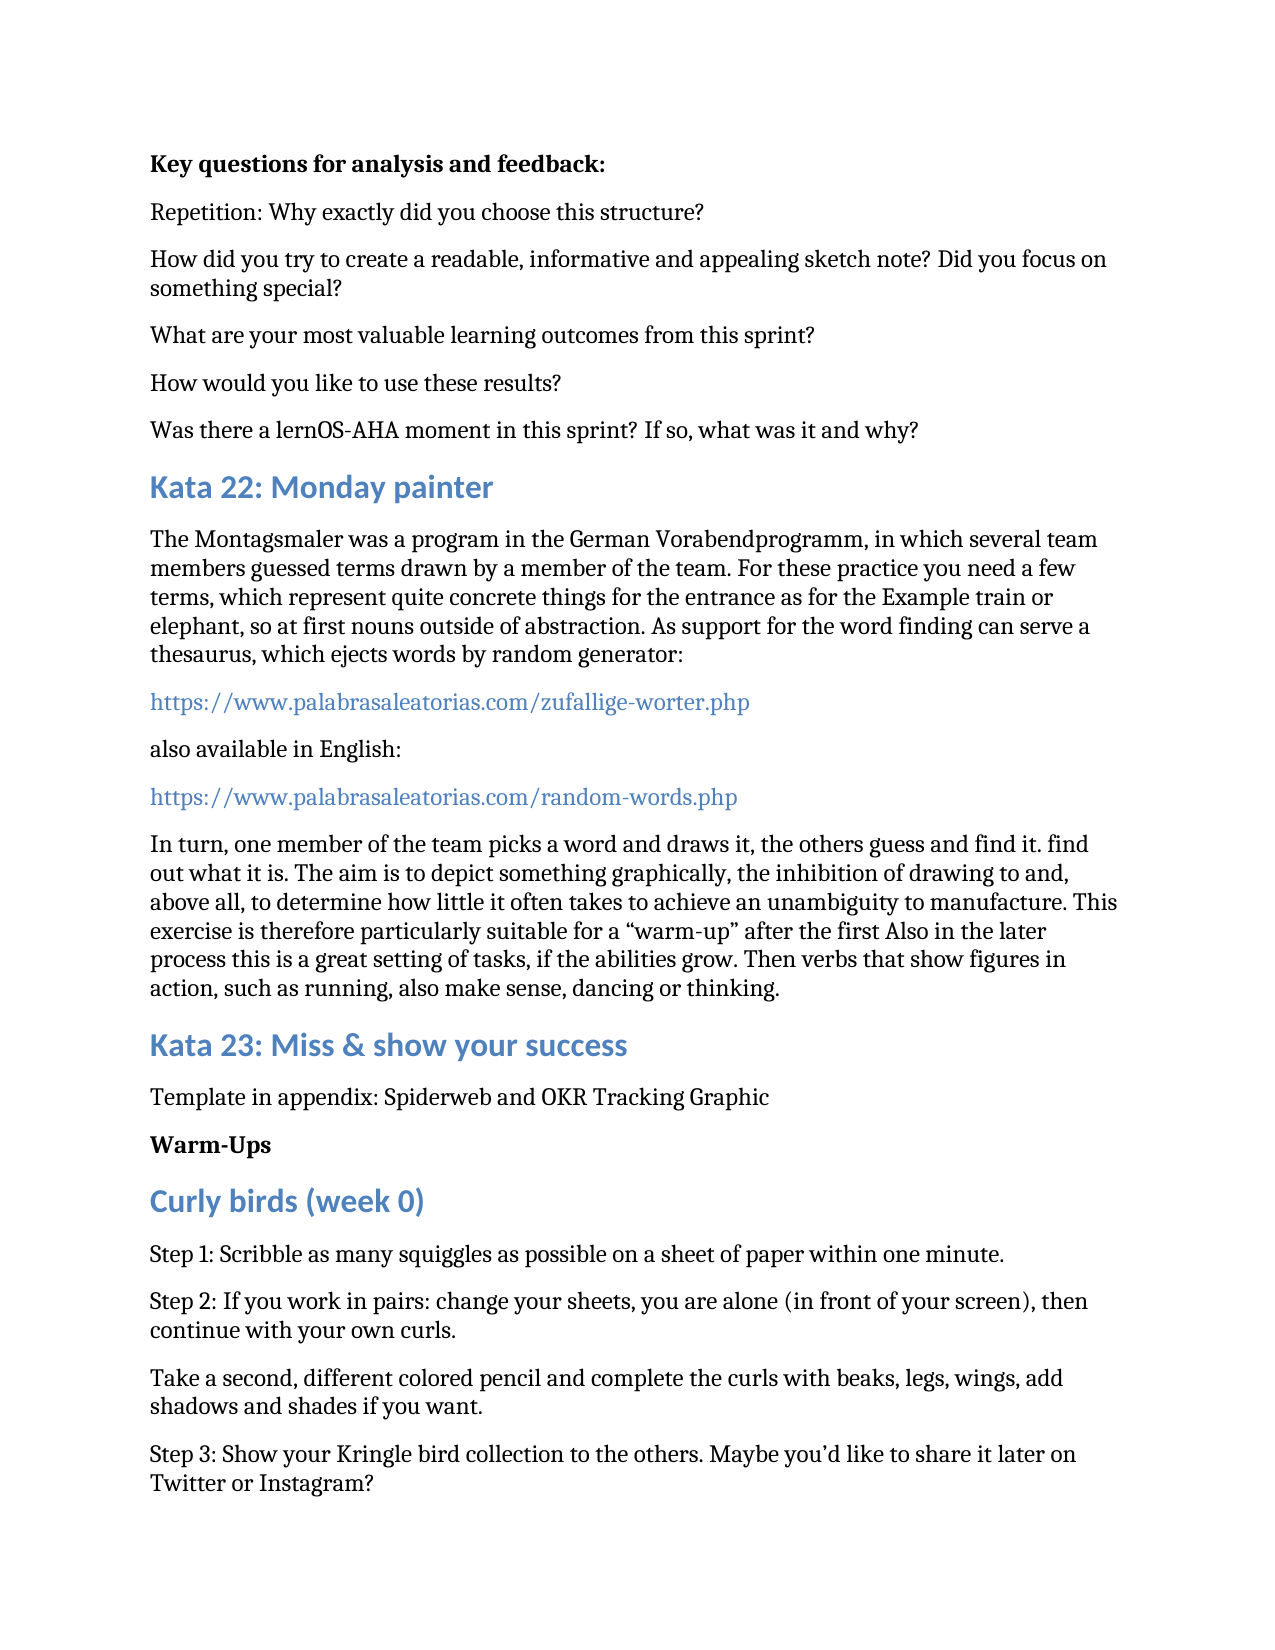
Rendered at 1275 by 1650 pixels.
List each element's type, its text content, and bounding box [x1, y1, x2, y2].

text https://www.palabrasaleatorias.com/zufallige-worter.php [150, 688, 1125, 717]
text Step 1: Scribble as many squiggles as possible on a sheet of paper within one minute. [150, 1240, 1125, 1268]
text Was there a lernOS-AHA moment in this sprint? If so, what was it and why? [150, 416, 1125, 445]
subtitle Curly birds (week 0) [150, 1180, 1125, 1221]
text Template in appendix: Spiderweb and OKR Tracking Graphic [150, 1083, 1125, 1112]
text Step 3: Show your Kringle bird collection to the others. Maybe you’d like to share it later on Twitter or Instagram? [150, 1440, 1125, 1497]
text also available in English: [150, 735, 1125, 764]
subtitle Kata 22: Monday painter [150, 466, 1125, 507]
text Key questions for analysis and feedback: [150, 150, 1125, 179]
text In turn, one member of the team picks a word and draws it, the others guess and find it. find out what it is. The aim is to depict something graphically, the inhibition of drawing to and, above all, to determine how little it often takes to achieve an unambiguity to manufacture. This exercise is therefore particularly suitable for a “warm-up” after the first Also in the later process this is a great setting of tasks, if the abilities grow. Then verbs that show figures in action, such as running, also make sense, dancing or thinking. [150, 830, 1125, 1003]
text Warm-Ups [150, 1131, 1125, 1159]
text Take a second, different colored pencil and complete the curls with beaks, legs, wings, add shadows and shades if you want. [150, 1363, 1125, 1421]
text How did you try to create a readable, informative and appealing sketch note? Did you focus on something special? [150, 245, 1125, 302]
text How would you like to use these results? [150, 369, 1125, 397]
text https://www.palabrasaleatorias.com/random-words.php [150, 783, 1125, 812]
subtitle Kata 23: Miss & show your success [150, 1024, 1125, 1064]
text What are your most valuable learning outcomes from this sprint? [150, 321, 1125, 350]
text The Montagsmaler was a program in the German Vorabendprogramm, in which several team members guessed terms drawn by a member of the team. For these practice you need a few terms, which represent quite concrete things for the entrance as for the Example train or elephant, so at first nouns outside of abstraction. As support for the word finding can serve a thesaurus, which ejects words by random generator: [150, 525, 1125, 669]
text Repetition: Why exactly did you choose this structure? [150, 197, 1125, 226]
text Step 2: If you work in pairs: change your sheets, you are alone (in front of your screen), then continue with your own curls. [150, 1287, 1125, 1345]
